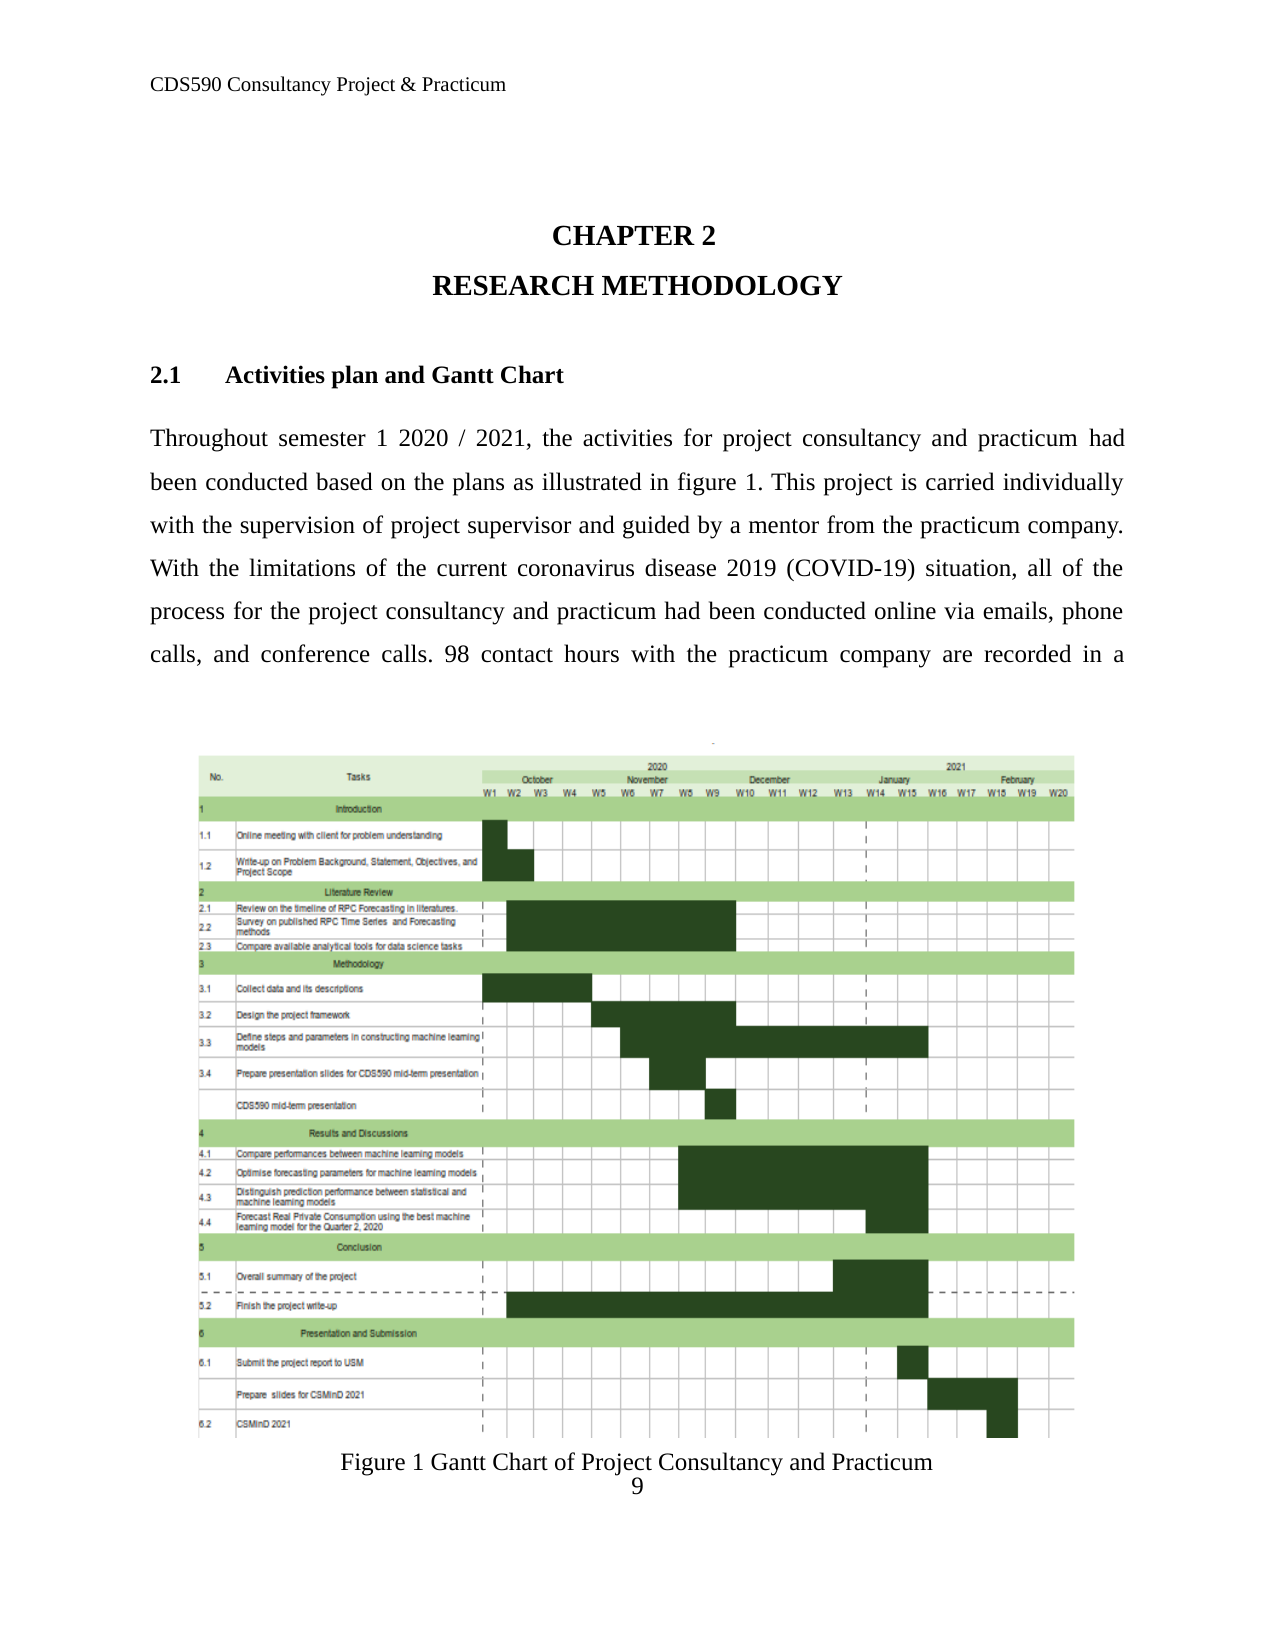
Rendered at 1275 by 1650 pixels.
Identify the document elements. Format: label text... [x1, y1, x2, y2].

subtitle CHAPTER 2 RESEARCH METHODOLOGY [150, 218, 1125, 302]
subtitle 2.1 Activities plan and Gantt Chart [150, 360, 1125, 389]
text Throughout semester 1 2020 / 2021, the activities for project consultancy and practicum had been conducted based on the plans as illustrated in figure 1. This project is carried individually with the supervision of project supervisor and guided by a mentor from the practicum company. With the limitations of the current coronavirus disease 2019 (COVID-19) situation, all of the process for the project consultancy and practicum had been conducted online via emails, phone calls, and conference calls. 98 contact hours with the practicum company are recorded in a logbook (refer Appendix 1) and weekly meetings with supervisor are recorded to update about project progress. [150, 423, 1125, 668]
picture [198, 743, 1075, 1438]
